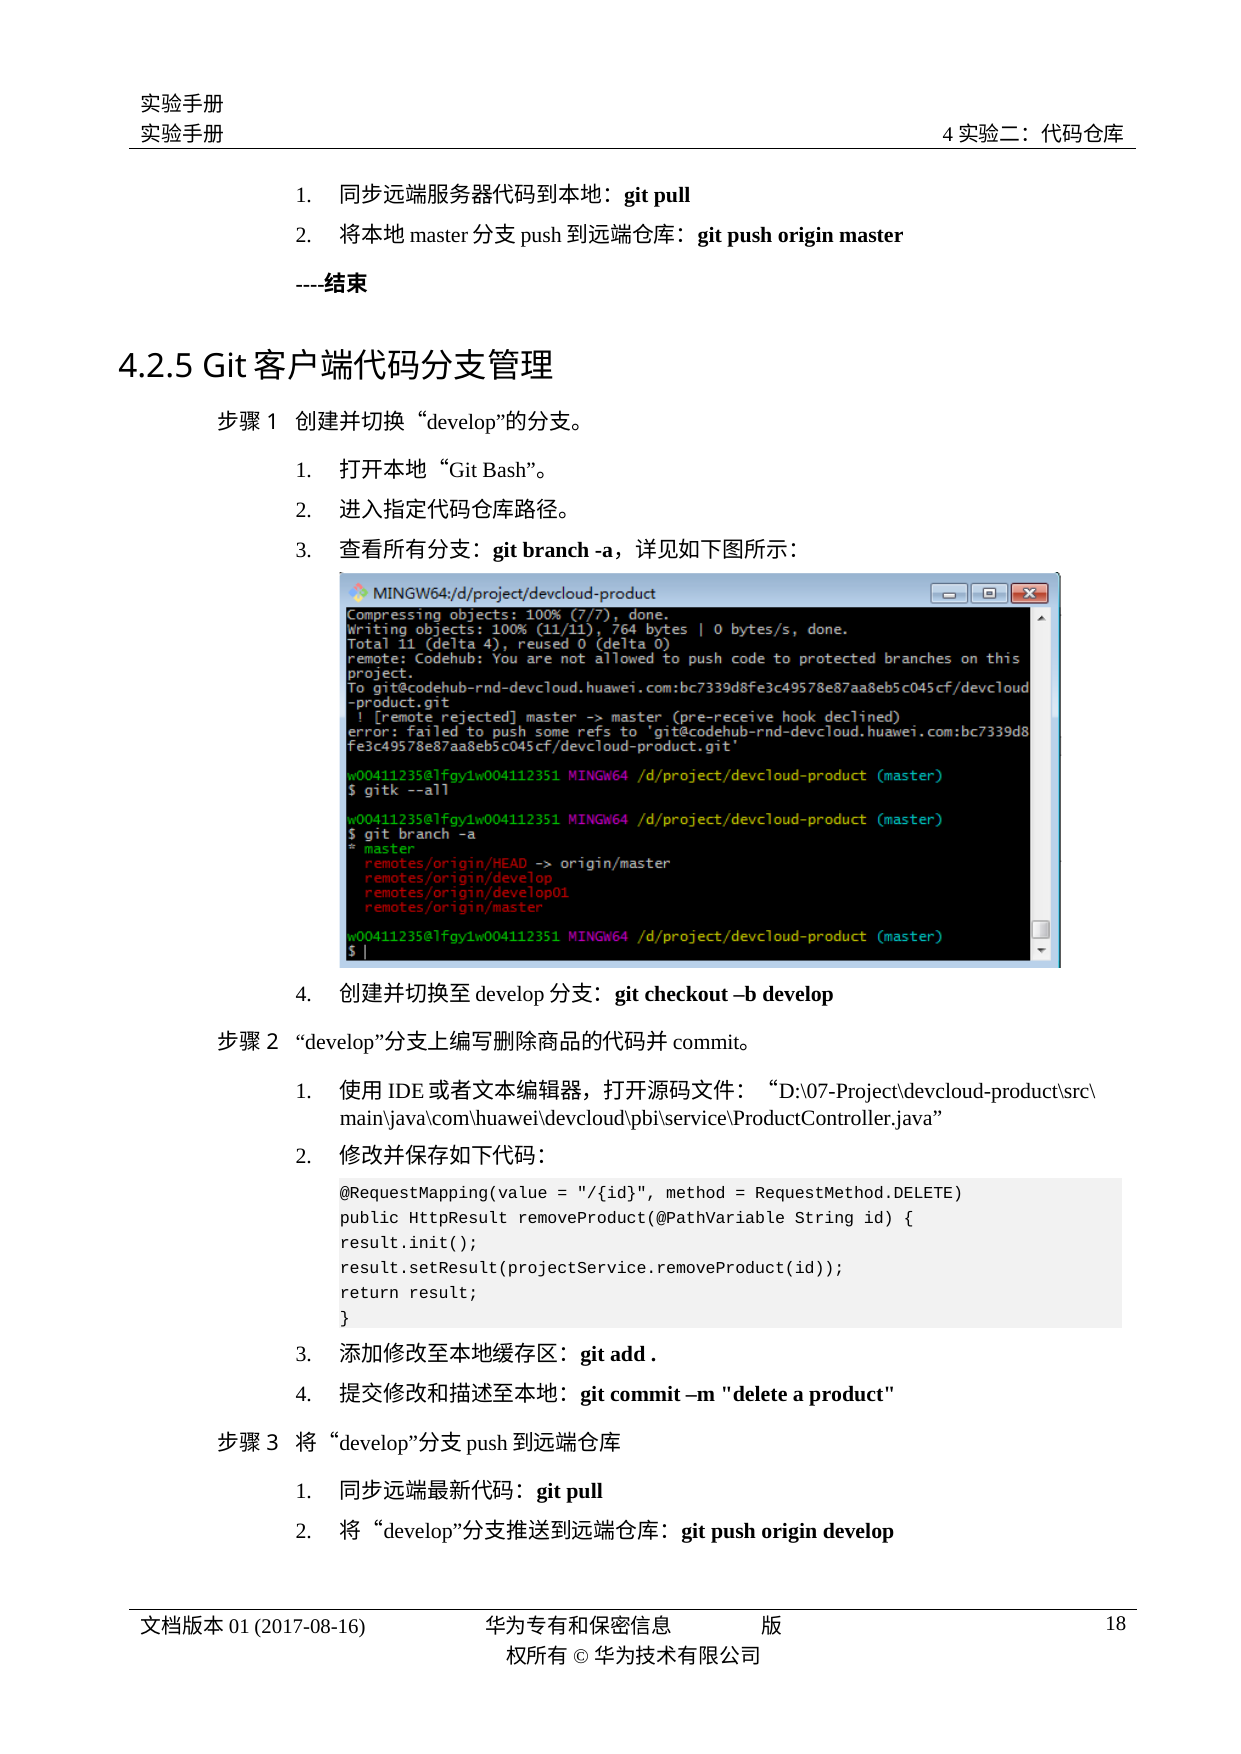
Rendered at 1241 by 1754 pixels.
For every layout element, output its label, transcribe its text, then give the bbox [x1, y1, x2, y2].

list 修改并保存如下代码： [295, 1138, 1122, 1170]
text 将“develop”分支push到远端仓库 [279, 1425, 1122, 1456]
text ----结束 [295, 266, 1122, 297]
list 创建并切换至develop分支：git checkout –b develop [295, 976, 1122, 1008]
list 创建并切换“develop”的分支。 [279, 404, 1122, 436]
list 使用IDE或者文本编辑器，打开源码文件：“D:\07-Project\devcloud-product\src\main\java\com\huawei\devcloud\pbi\service\ProductController.java” [295, 1073, 1122, 1130]
list 打开本地“Git Bash”。 [295, 452, 1122, 484]
picture [339, 572, 1062, 968]
list 同步远端最新代码：git pull [295, 1473, 1122, 1505]
list 将“develop”分支推送到远端仓库：git push origin develop [295, 1513, 1122, 1545]
list 将本地master分支push到远端仓库：git push origin master [295, 217, 1122, 249]
list 添加修改至本地缓存区：git add . [295, 1336, 1122, 1368]
list 提交修改和描述至本地：git commit –m "delete a product" [295, 1376, 1122, 1408]
list 进入指定代码仓库路径。 [295, 492, 1122, 524]
list 同步远端服务器代码到本地：git pull [295, 177, 1122, 209]
list 查看所有分支：git branch -a，详见如下图所示： [295, 532, 1122, 564]
subtitle Git客户端代码分支管理 [118, 339, 1122, 387]
text “develop”分支上编写删除商品的代码并commit。 [279, 1024, 1122, 1056]
list @RequestMapping(value = "/{id}", method = RequestMethod.DELETE) public HttpResult removeProduct(@PathVariable String id) { result.init(); result.setResult(projectService.removeProduct(id)); return result; } [339, 1178, 1122, 1328]
